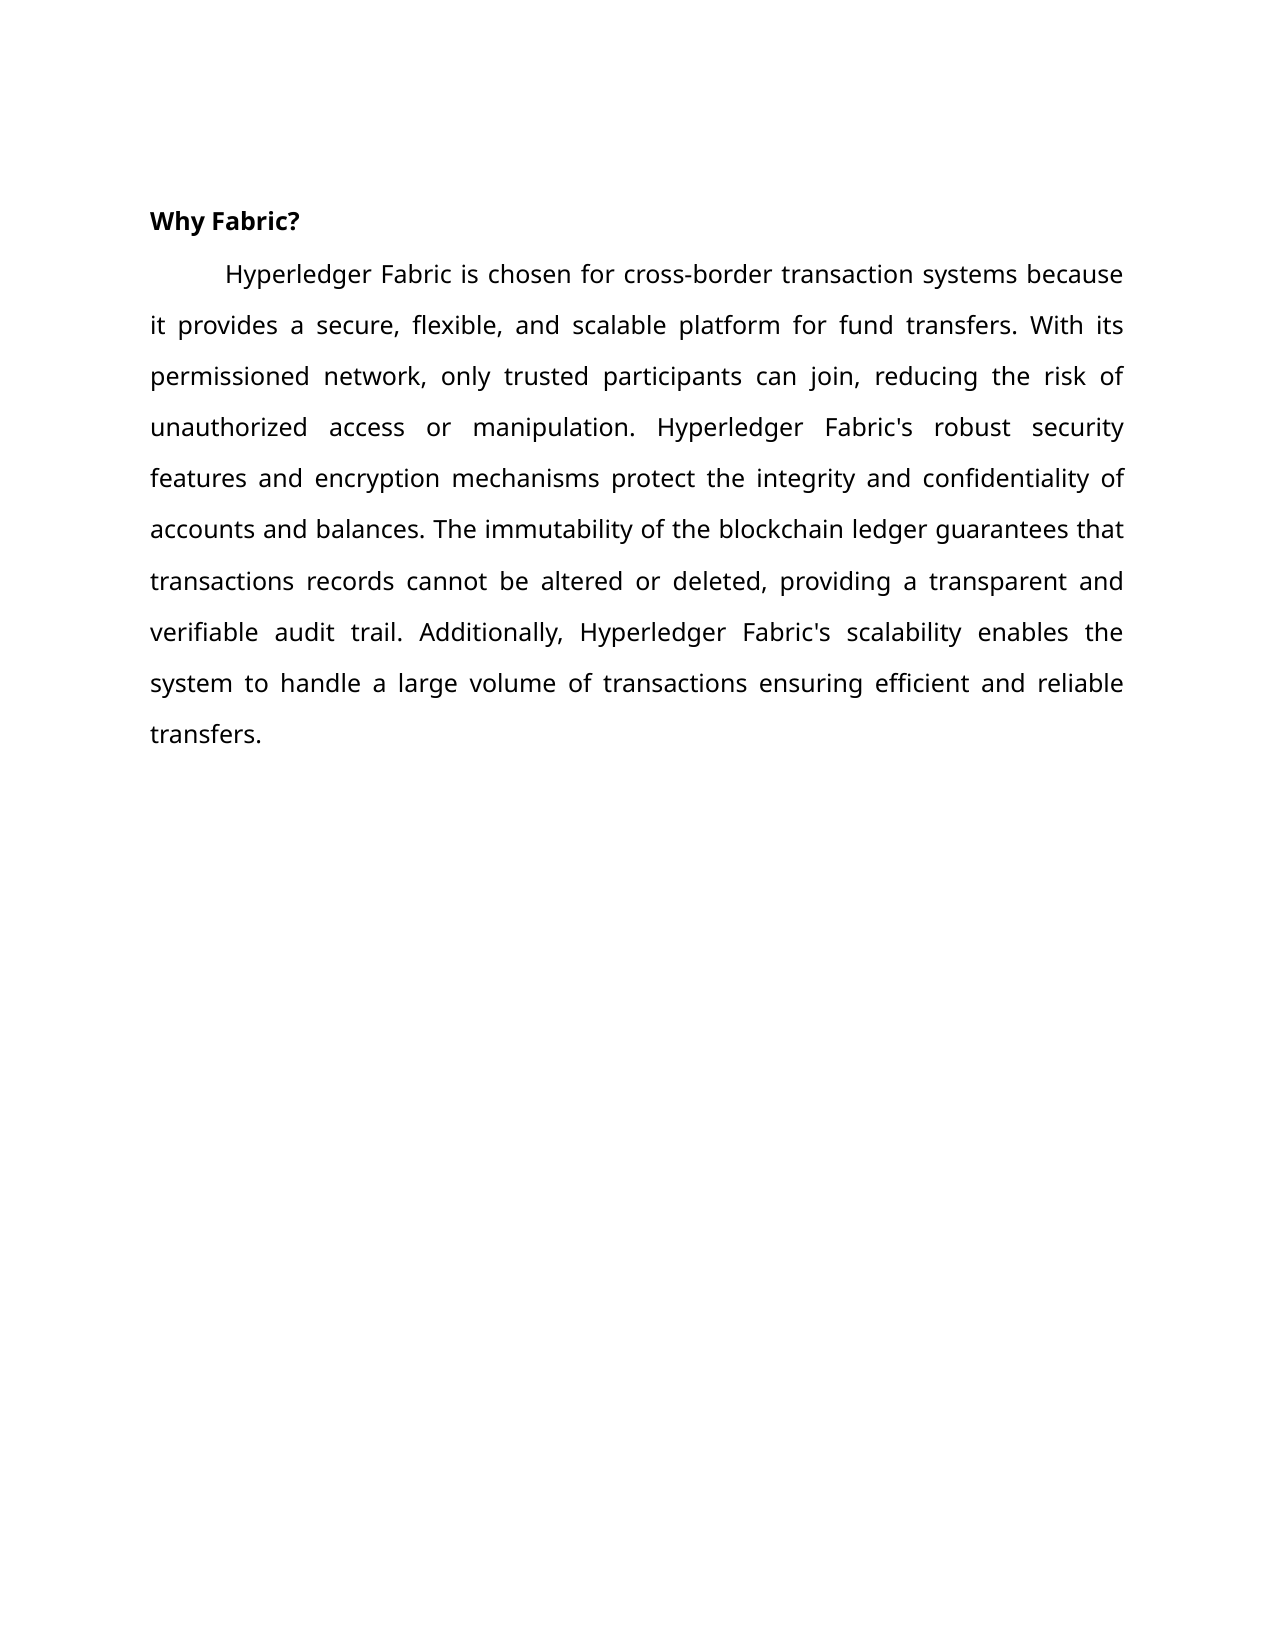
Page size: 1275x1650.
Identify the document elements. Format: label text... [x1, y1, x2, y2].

text Why Fabric? [150, 203, 1125, 237]
text Hyperledger Fabric is chosen for cross-border transaction systems because it provides a secure, flexible, and scalable platform for fund transfers. With its permissioned network, only trusted participants can join, reducing the risk of unauthorized access or manipulation. Hyperledger Fabric's robust security features and encryption mechanisms protect the integrity and confidentiality of accounts and balances. The immutability of the blockchain ledger guarantees that transactions records cannot be altered or deleted, providing a transparent and verifiable audit trail. Additionally, Hyperledger Fabric's scalability enables the system to handle a large volume of transactions ensuring efficient and reliable transfers. [150, 257, 1125, 750]
